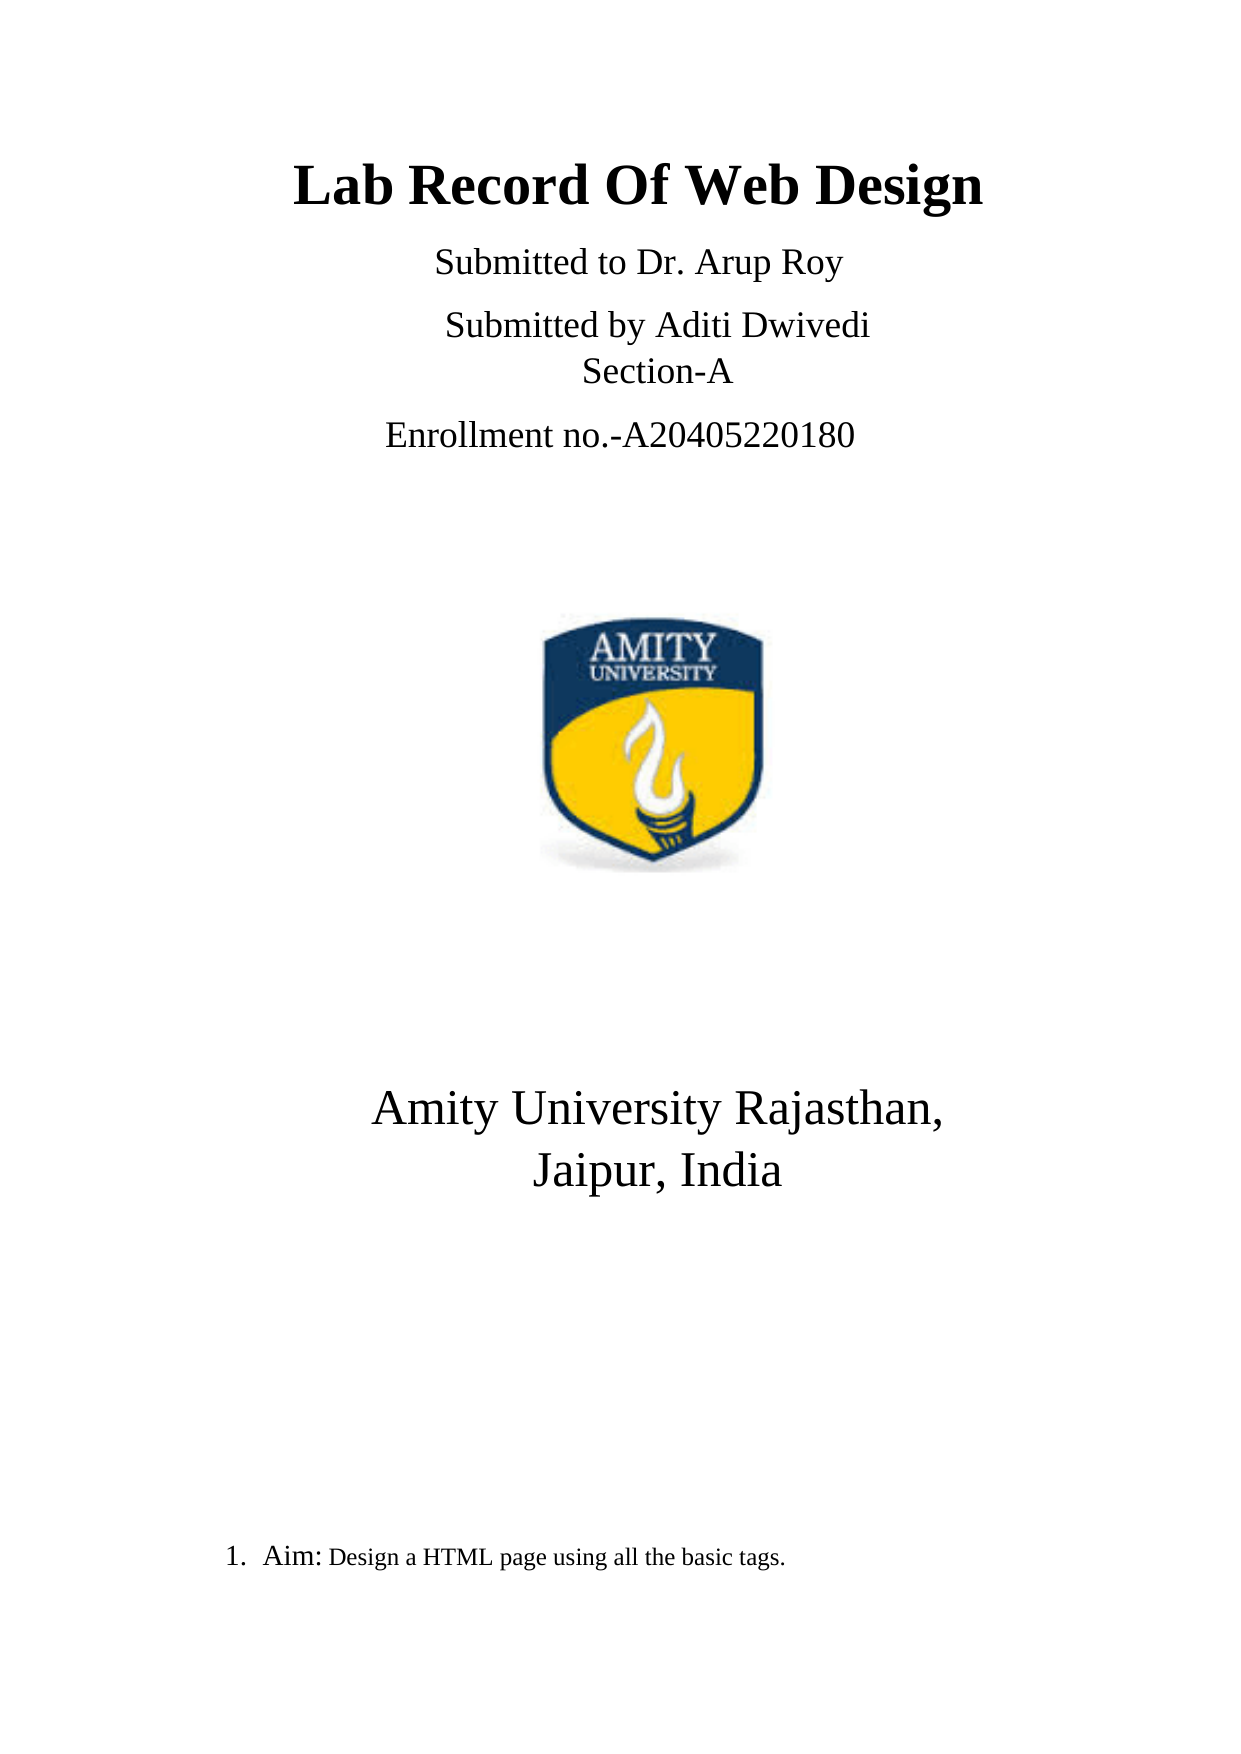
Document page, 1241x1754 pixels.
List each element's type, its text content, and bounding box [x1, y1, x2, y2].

list Jaipur, India [225, 1140, 1090, 1198]
text Enrollment no.-A20405220180 [150, 412, 1090, 455]
list Amity University Rajasthan, [225, 1078, 1090, 1136]
text Submitted to Dr. Arup Roy [187, 239, 1090, 282]
list Aim: Design a HTML page using all the basic tags. [225, 1538, 1090, 1572]
text Lab Record Of Web Design [187, 150, 1090, 217]
list Submitted by Aditi Dwivedi [225, 302, 1090, 345]
picture [370, 475, 945, 1014]
list Section-A [225, 349, 1090, 392]
